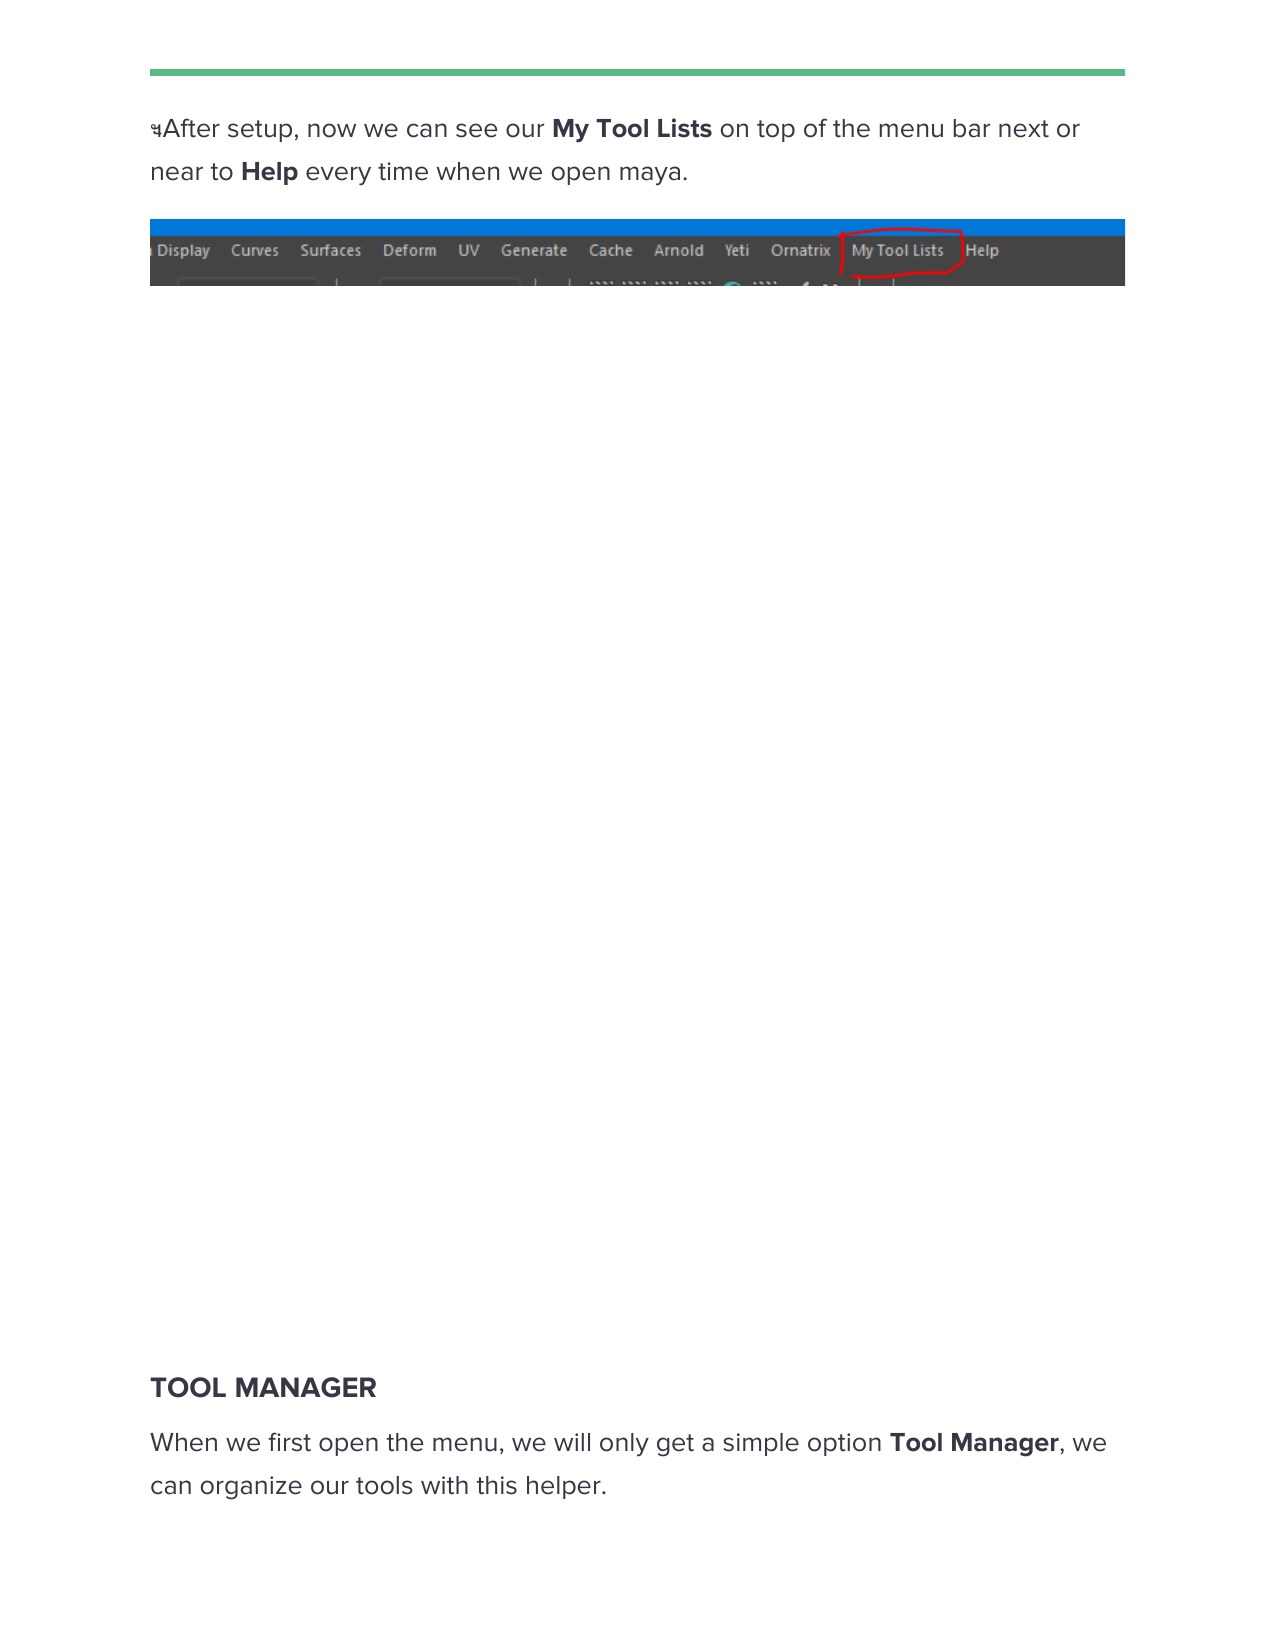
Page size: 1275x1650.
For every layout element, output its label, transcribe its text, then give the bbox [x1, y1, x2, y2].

text After setup, now we can see our My Tool Lists on top of the menu bar next or near to Help every time when we open maya. [150, 112, 1125, 188]
subtitle TOOL MANAGER [150, 1370, 1125, 1406]
picture [150, 219, 1125, 286]
text When we first open the menu, we will only get a simple option Tool Manager, we can organize our tools with this helper. [150, 1427, 1125, 1503]
picture [150, 69, 1125, 76]
